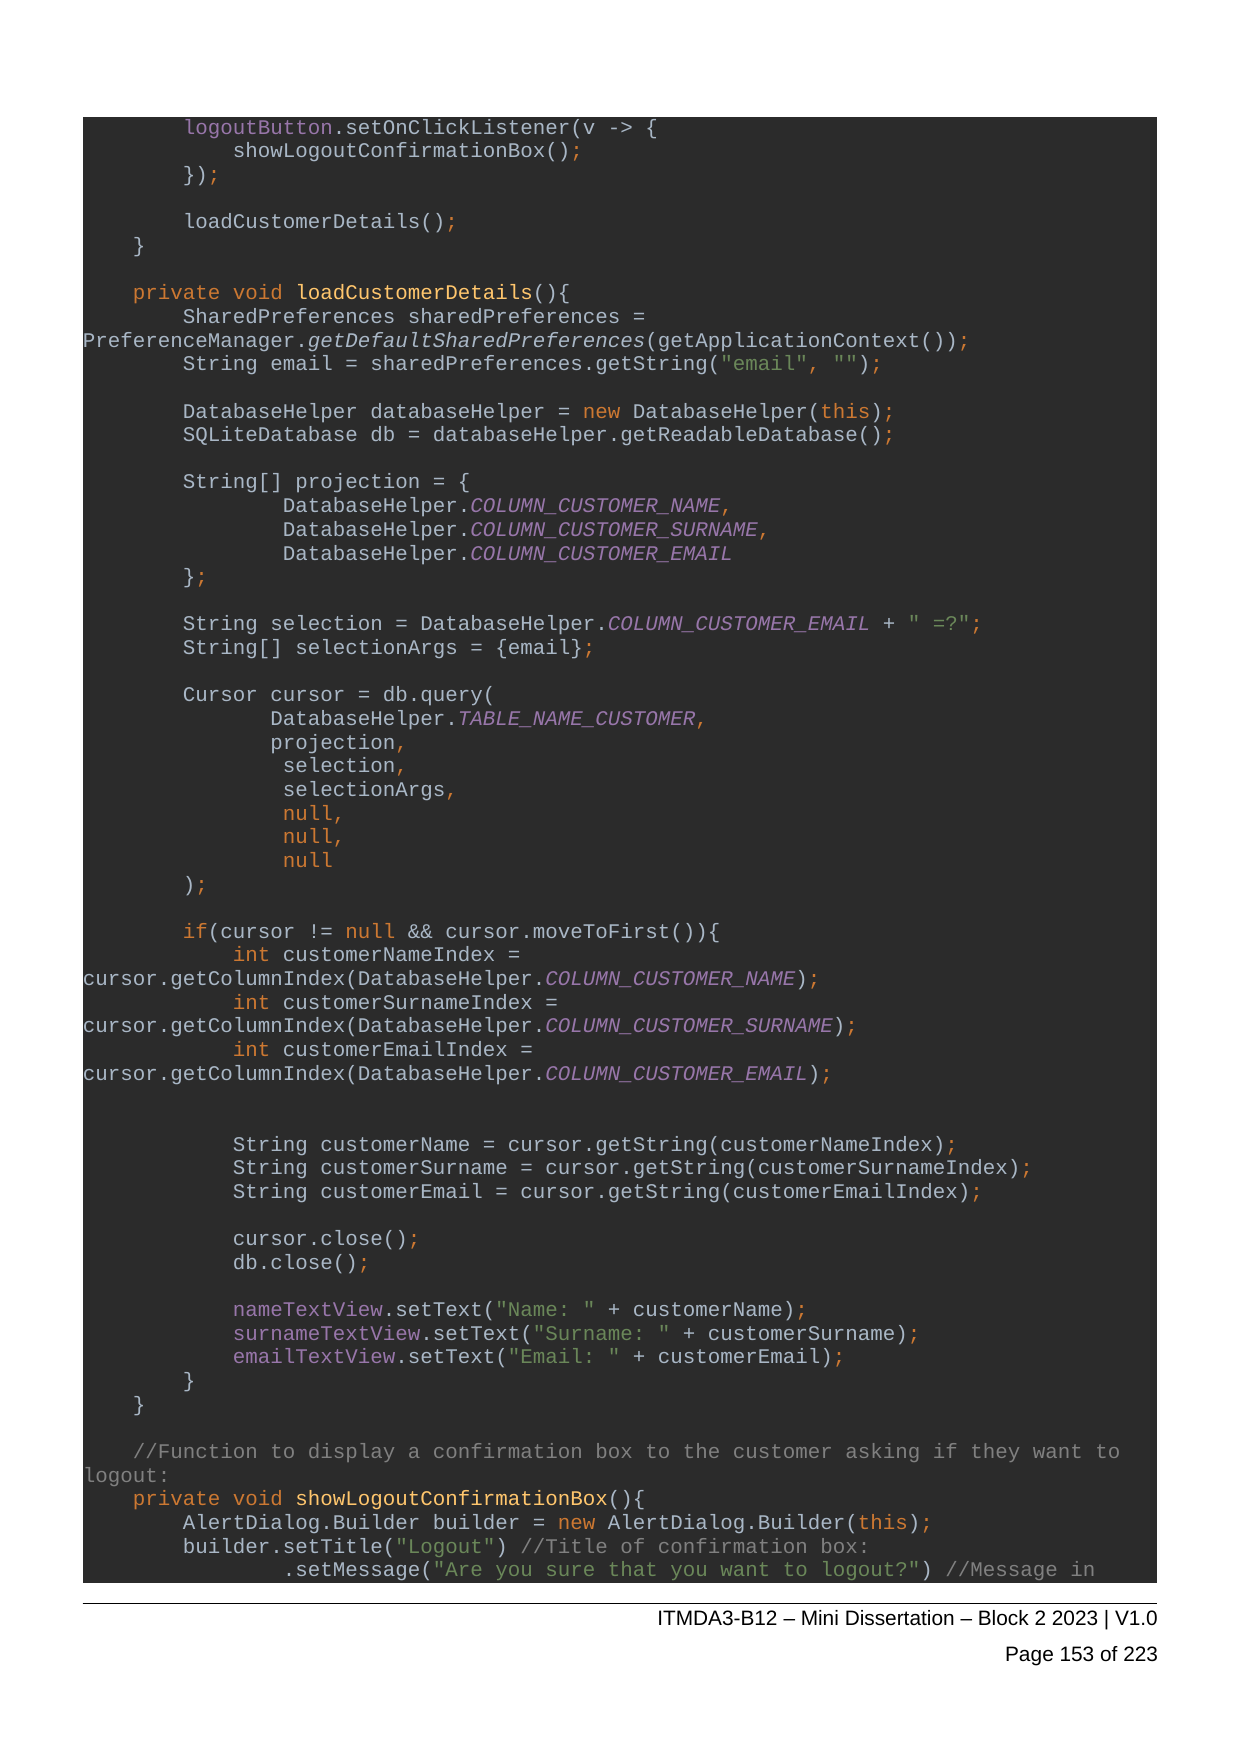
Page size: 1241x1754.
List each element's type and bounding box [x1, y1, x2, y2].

text [83, 117, 1157, 1583]
